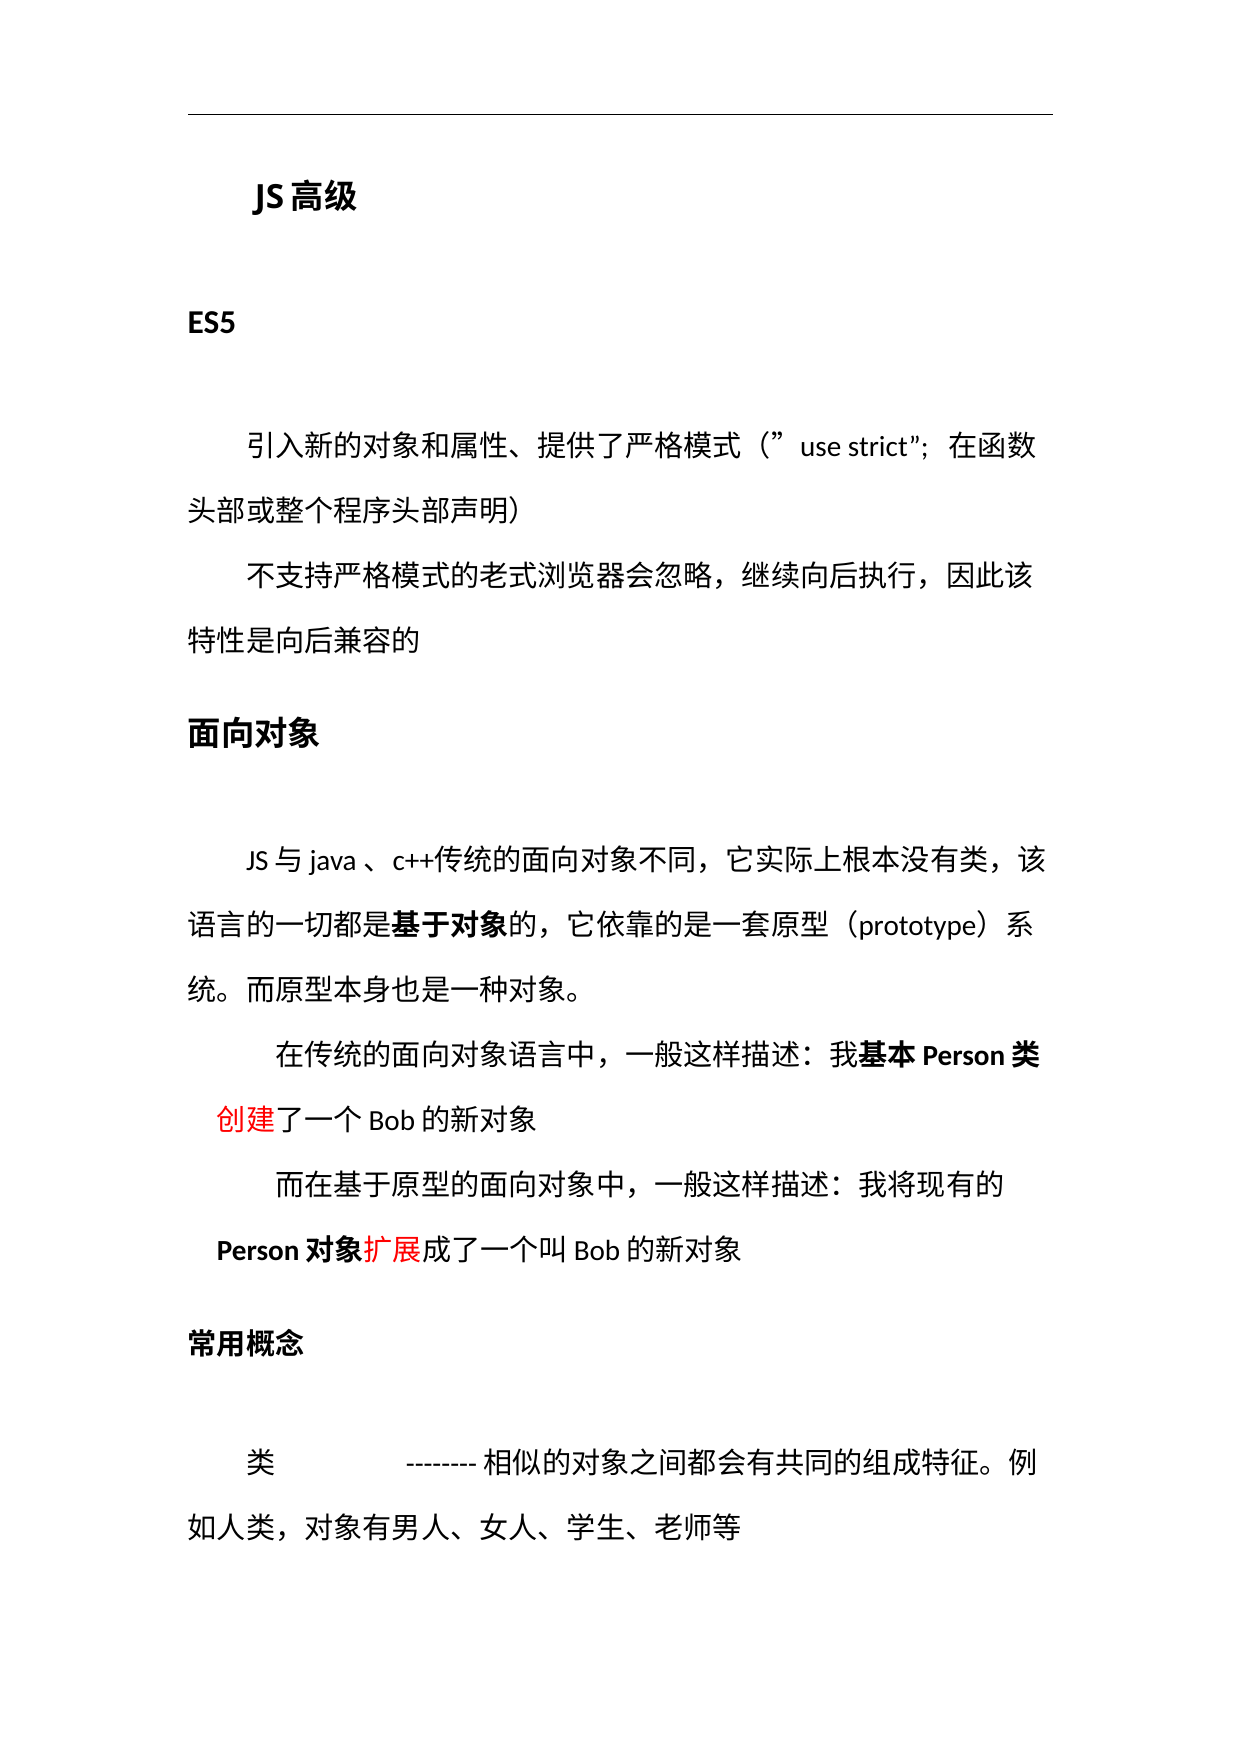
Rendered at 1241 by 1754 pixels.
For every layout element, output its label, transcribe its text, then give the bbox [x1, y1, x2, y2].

subtitle 面向对象 [187, 698, 1053, 763]
text JS与java 、c++传统的面向对象不同，它实际上根本没有类，该语言的一切都是基于对象的，它依靠的是一套原型（prototype）系统。而原型本身也是一种对象。 [187, 825, 1053, 1020]
text 在传统的面向对象语言中，一般这样描述：我基本Person类创建了一个Bob的新对象 [217, 1020, 1053, 1150]
subtitle JS高级 [187, 162, 1053, 227]
text 引入新的对象和属性、提供了严格模式（”use strict”; 在函数头部或整个程序头部声明） [187, 411, 1053, 541]
subtitle 常用概念 [187, 1309, 1053, 1374]
text 类 -------- 相似的对象之间都会有共同的组成特征。例如人类，对象有男人、女人、学生、老师等 [187, 1428, 1053, 1558]
text 而在基于原型的面向对象中，一般这样描述：我将现有的Person对象扩展成了一个叫Bob的新对象 [217, 1150, 1053, 1280]
text 不支持严格模式的老式浏览器会忽略，继续向后执行，因此该特性是向后兼容的 [187, 541, 1053, 671]
subtitle ES5 [187, 289, 1053, 354]
